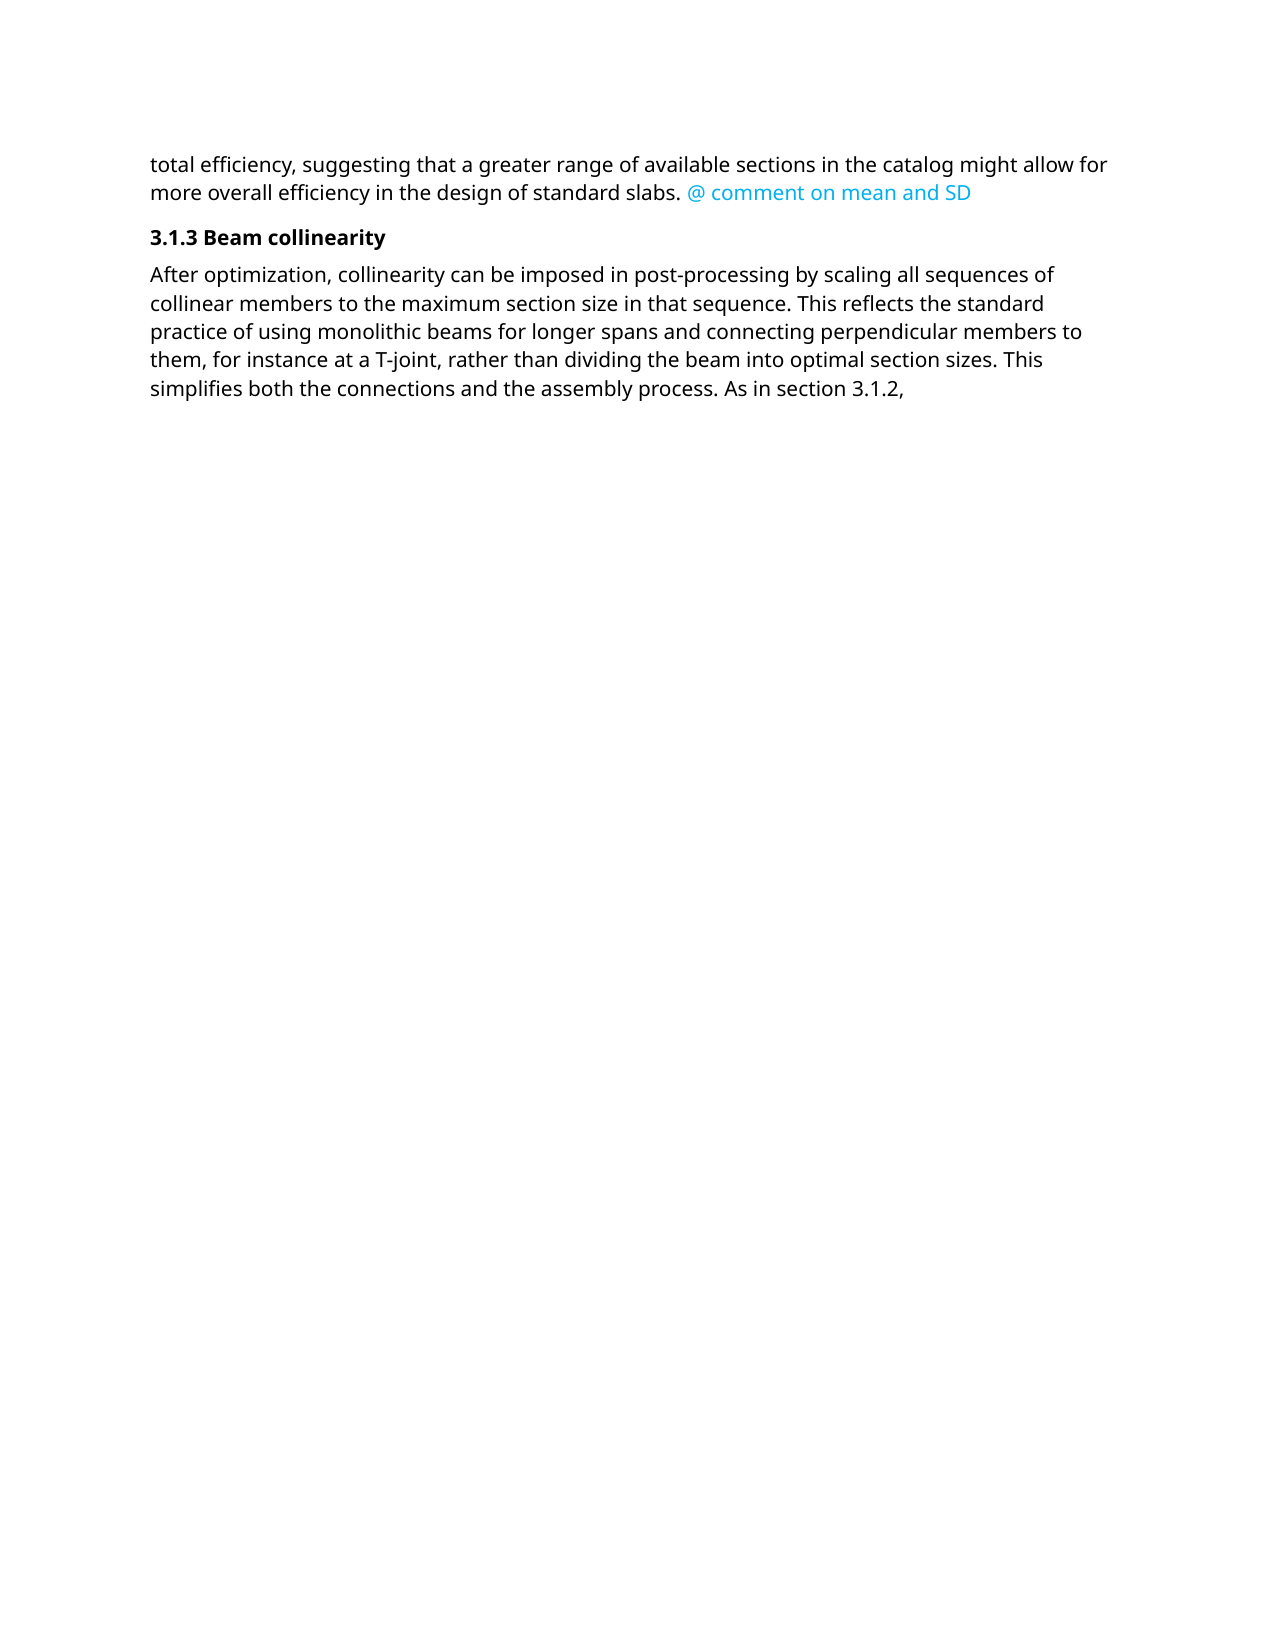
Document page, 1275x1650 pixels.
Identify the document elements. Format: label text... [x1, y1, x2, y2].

text After optimization, collinearity can be imposed in post-processing by scaling all sequences of collinear members to the maximum section size in that sequence. This reflects the standard practice of using monolithic beams for longer spans and connecting perpendicular members to them, for instance at a T-joint, rather than dividing the beam into optimal section sizes. This simplifies both the connections and the assembly process. As in section 3.1.2, [150, 260, 1125, 402]
subtitle 3.1.3 Beam collinearity [150, 223, 1125, 252]
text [150, 150, 1125, 207]
